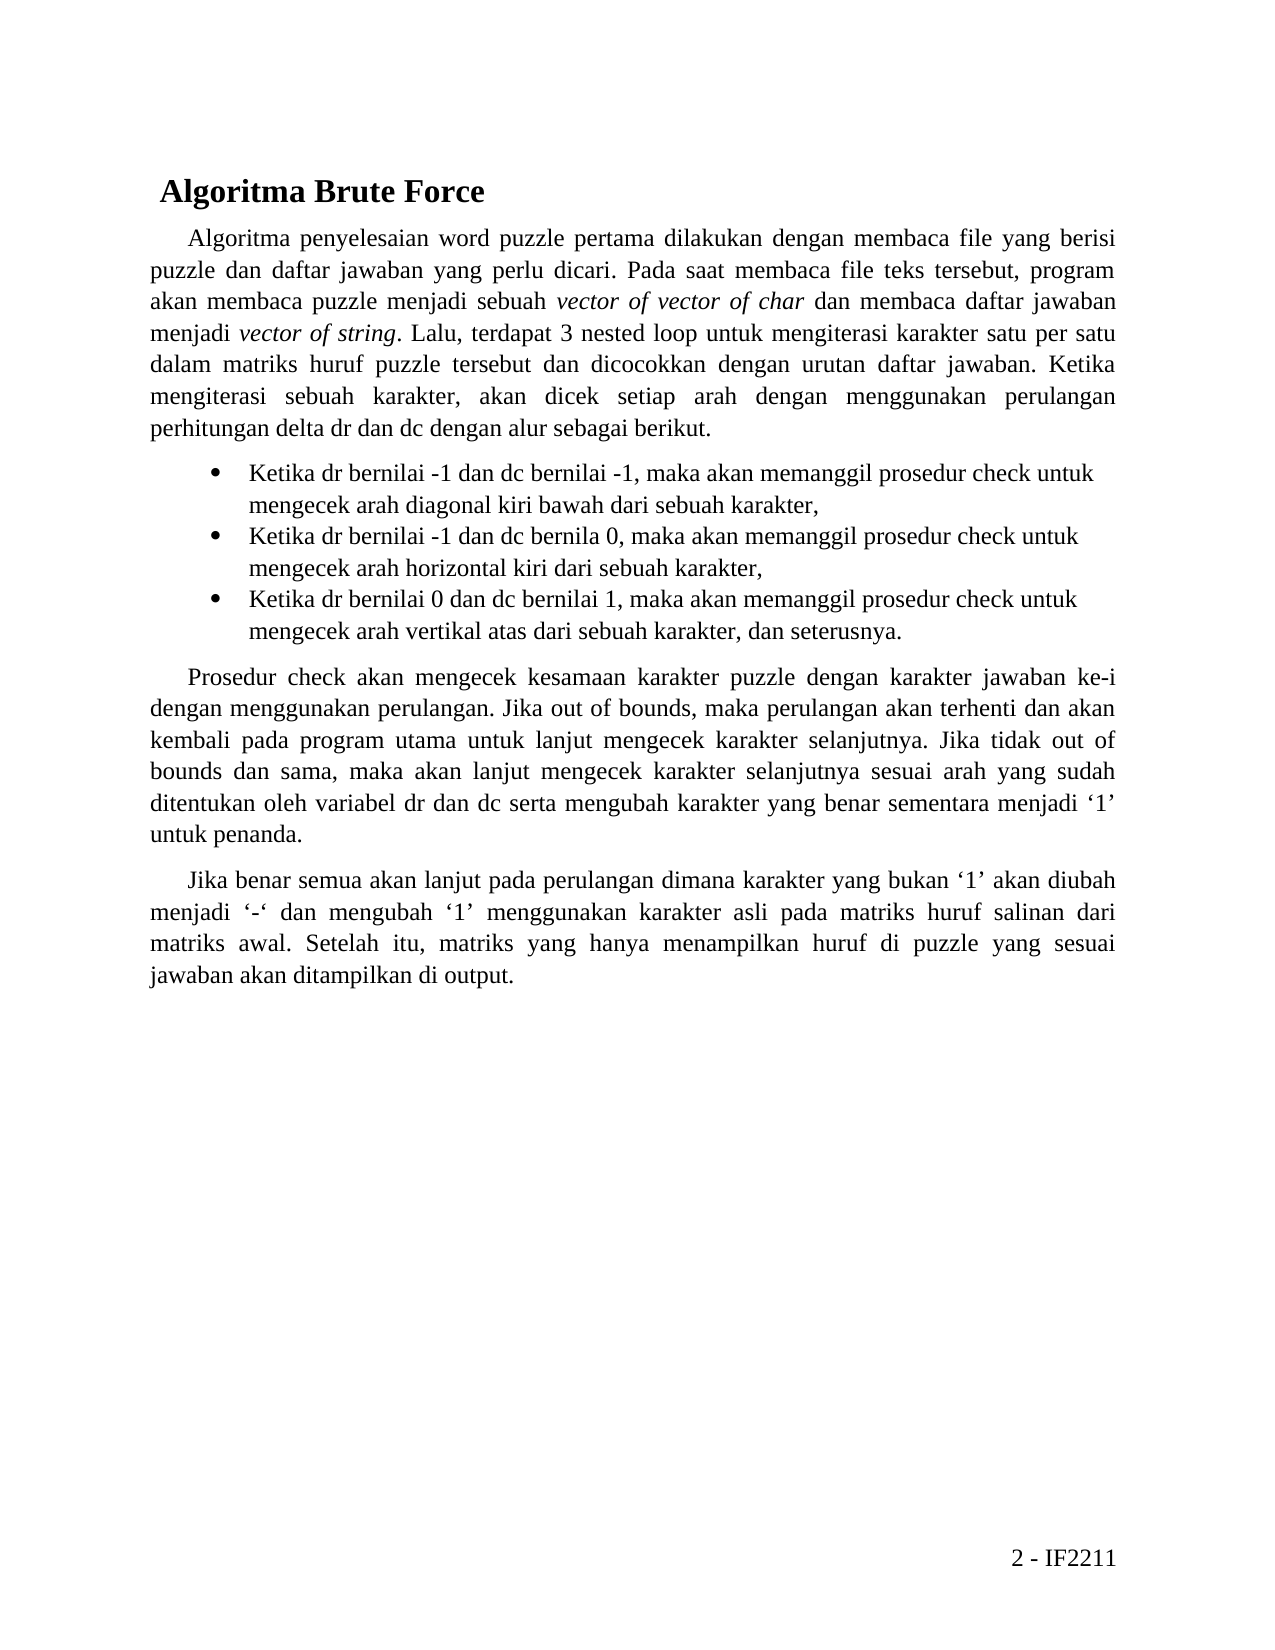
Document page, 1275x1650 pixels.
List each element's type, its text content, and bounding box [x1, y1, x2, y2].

list Ketika dr bernilai -1 dan dc bernila 0, maka akan memanggil prosedur check untuk mengecek arah horizontal kiri dari sebuah karakter, [211, 521, 1117, 582]
list Ketika dr bernilai 0 dan dc bernilai 1, maka akan memanggil prosedur check untuk mengecek arah vertikal atas dari sebuah karakter, dan seterusnya. [211, 584, 1117, 645]
text Prosedur check akan mengecek kesamaan karakter puzzle dengan karakter jawaban ke-i dengan menggunakan perulangan. Jika out of bounds, maka perulangan akan terhenti dan akan kembali pada program utama untuk lanjut mengecek karakter selanjutnya. Jika tidak out of bounds dan sama, maka akan lanjut mengecek karakter selanjutnya sesuai arah yang sudah ditentukan oleh variabel dr dan dc serta mengubah karakter yang benar sementara menjadi ‘1’ untuk penanda. [150, 662, 1117, 848]
subtitle Algoritma Brute Force [159, 171, 1117, 209]
list Ketika dr bernilai -1 dan dc bernilai -1, maka akan memanggil prosedur check untuk mengecek arah diagonal kiri bawah dari sebuah karakter, [211, 458, 1117, 518]
text Algoritma penyelesaian word puzzle pertama dilakukan dengan membaca file yang berisi puzzle dan daftar jawaban yang perlu dicari. Pada saat membaca file teks tersebut, program akan membaca puzzle menjadi sebuah vector of vector of char dan membaca daftar jawaban menjadi vector of string. Lalu, terdapat 3 nested loop untuk mengiterasi karakter satu per satu dalam matriks huruf puzzle tersebut dan dicocokkan dengan urutan daftar jawaban. Ketika mengiterasi sebuah karakter, akan dicek setiap arah dengan menggunakan perulangan perhitungan delta dr dan dc dengan alur sebagai berikut. [150, 223, 1117, 441]
text Jika benar semua akan lanjut pada perulangan dimana karakter yang bukan ‘1’ akan diubah menjadi ‘-‘ dan mengubah ‘1’ menggunakan karakter asli pada matriks huruf salinan dari matriks awal. Setelah itu, matriks yang hanya menampilkan huruf di puzzle yang sesuai jawaban akan ditampilkan di output. [150, 865, 1117, 988]
